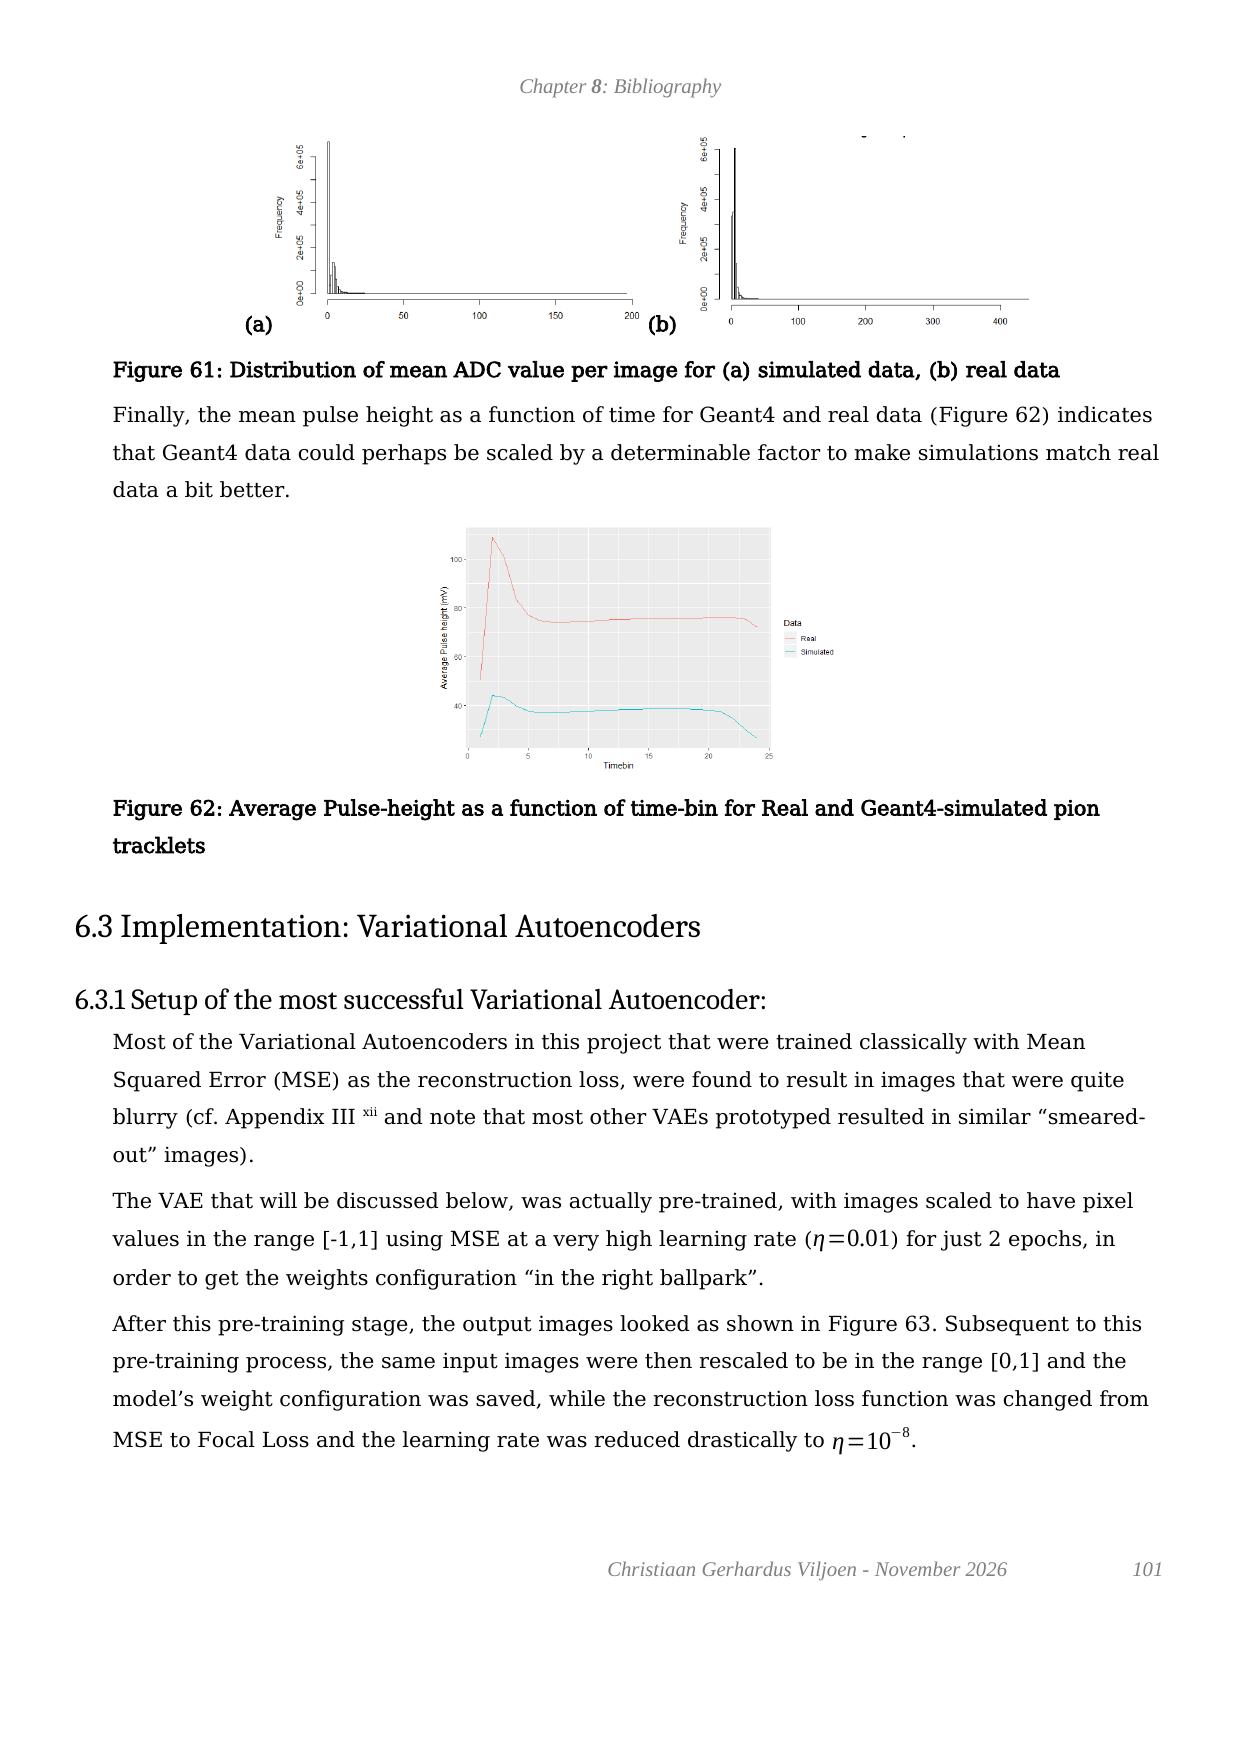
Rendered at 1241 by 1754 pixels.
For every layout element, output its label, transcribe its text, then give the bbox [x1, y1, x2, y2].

picture [273, 135, 647, 332]
subtitle Setup of the most successful Variational Autoencoder: [75, 983, 1165, 1017]
text Figure 61: Distribution of mean ADC value per image for (a) simulated data, (b) real data [112, 356, 1165, 381]
text Finally, the mean pulse height as a function of time for Geant4 and real data (Figure 62) indicates that Geant4 data could perhaps be scaled by a determinable factor to make simulations match real data a bit better. [112, 402, 1165, 502]
subtitle Implementation: Variational Autoencoders [75, 907, 1165, 946]
picture [435, 523, 842, 774]
text Figure 62: Average Pulse-height as a function of time-bin for Real and Geant4-simulated pion tracklets [112, 795, 1165, 857]
picture [677, 136, 1035, 332]
text After this pre-training stage, the output images looked as shown in Figure 63. Subsequent to this pre-training process, the same input images were then rescaled to be in the range [0,1] and the model’s weight configuration was saved, while the reconstruction loss function was changed from MSE to Focal Loss and the learning rate was reduced drastically to . [112, 1311, 1165, 1454]
text Most of the Variational Autoencoders in this project that were trained classically with Mean Squared Error (MSE) as the reconstruction loss, were found to result in images that were quite blurry (cf. Appendix III and note that most other VAEs prototyped resulted in similar “smeared-out” images). [112, 1029, 1165, 1167]
text The VAE that will be discussed below, was actually pre-trained, with images scaled to have pixel values in the range [-1,1] using MSE at a very high learning rate () for just 2 epochs, in order to get the weights configuration “in the right ballpark”. [112, 1187, 1165, 1290]
